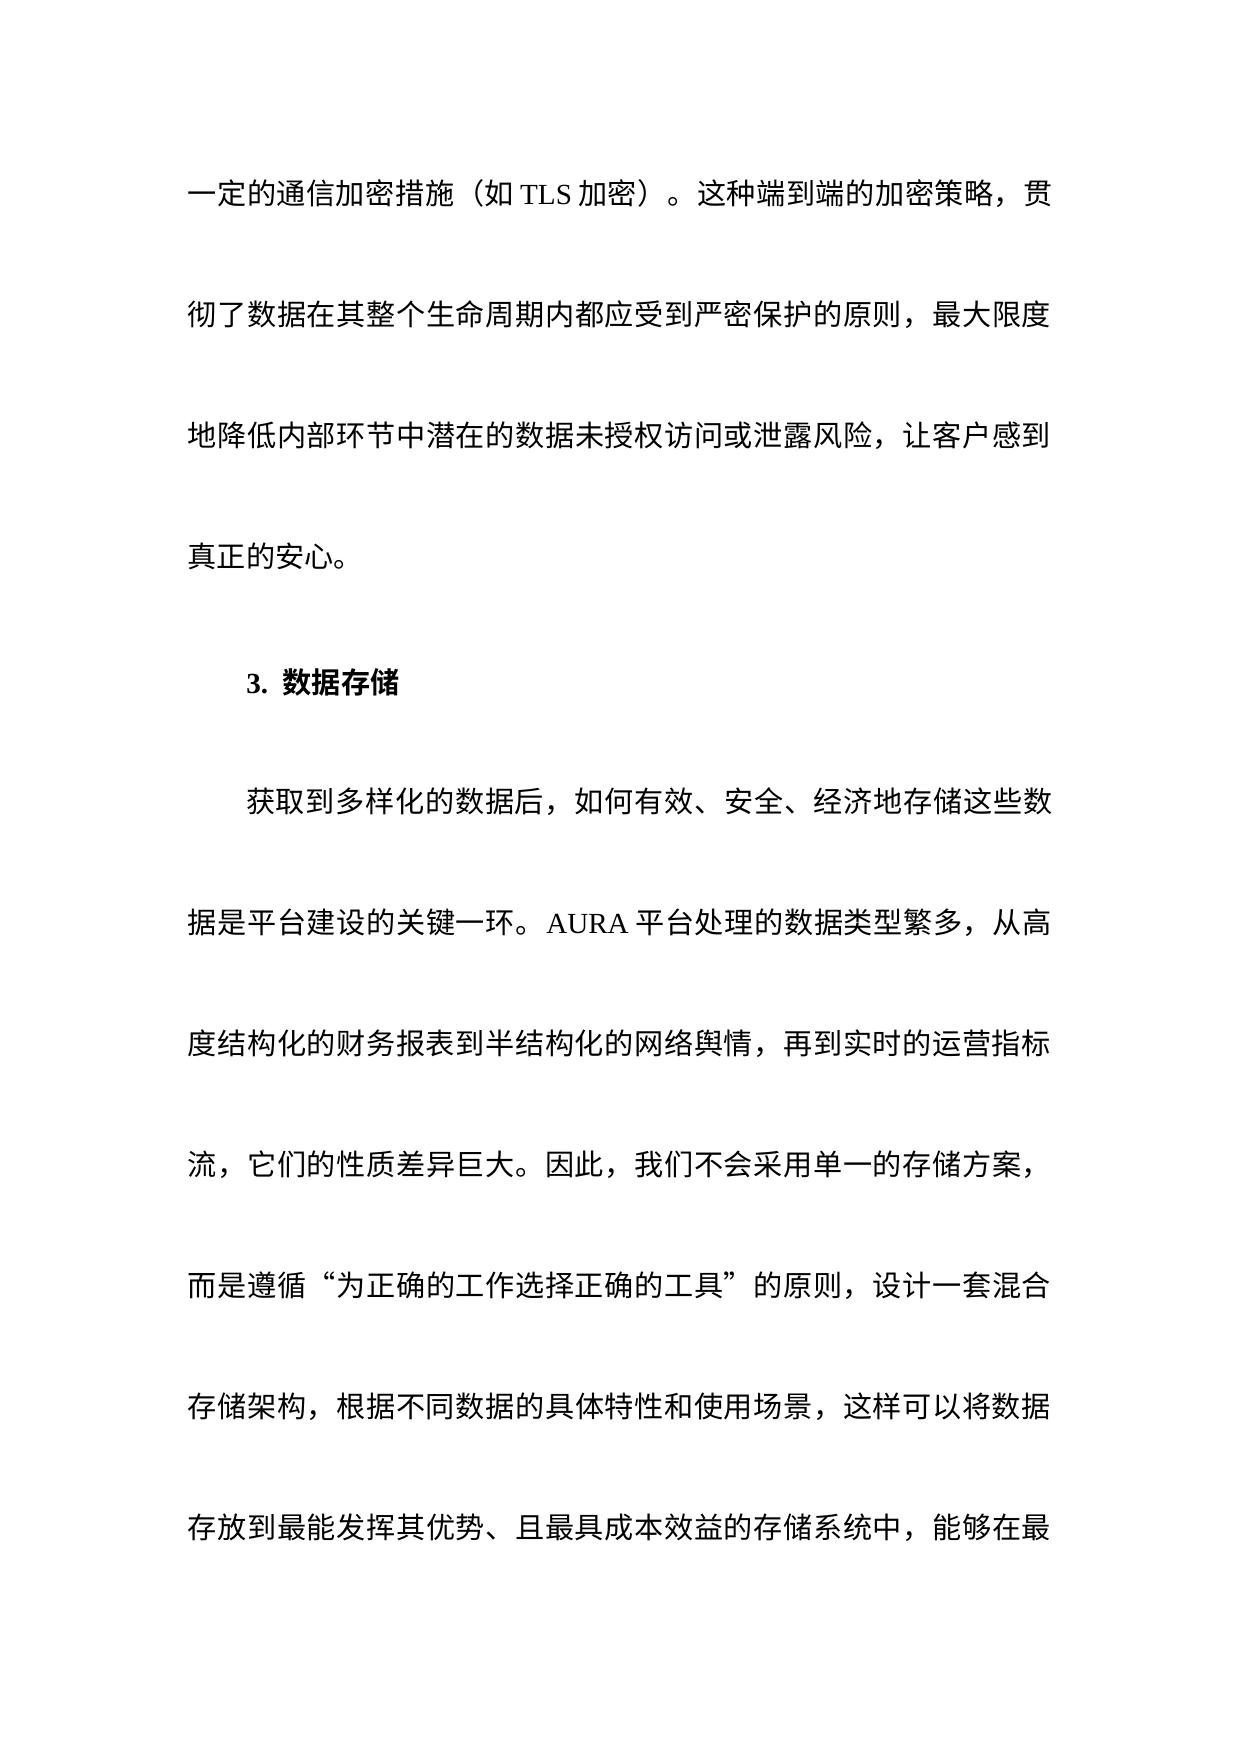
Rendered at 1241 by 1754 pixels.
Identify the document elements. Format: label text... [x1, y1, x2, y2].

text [187, 151, 1053, 595]
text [187, 759, 1053, 1566]
subtitle 3. 数据存储 [187, 641, 1053, 722]
